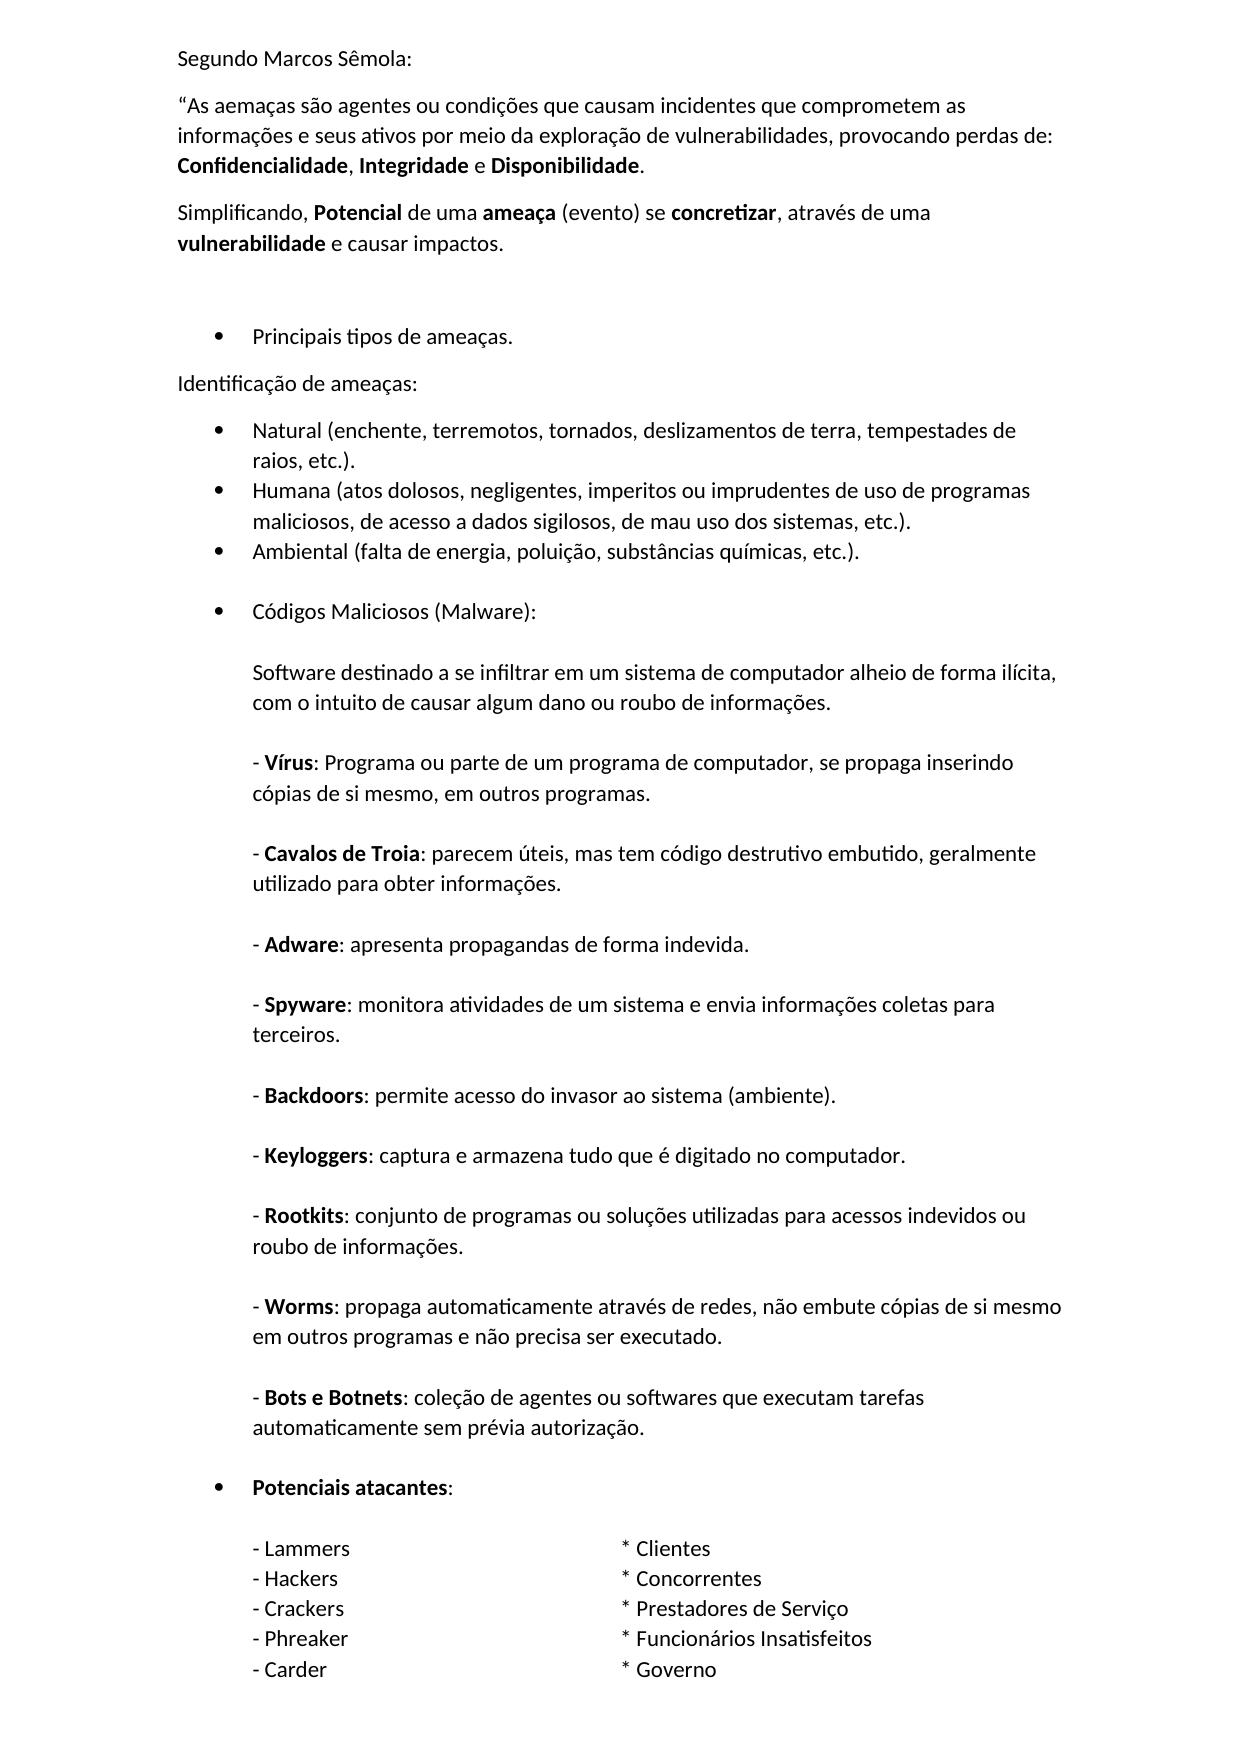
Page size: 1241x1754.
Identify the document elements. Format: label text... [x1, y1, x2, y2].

list - Adware: apresenta propagandas de forma indevida. [252, 930, 1063, 958]
list Principais tipos de ameaças. [215, 322, 1063, 351]
list Potenciais atacantes: [215, 1473, 1063, 1502]
list Software destinado a se infiltrar em um sistema de computador alheio de forma ilícita, com o intuito de causar algum dano ou roubo de informações. [252, 658, 1063, 716]
list - Vírus: Programa ou parte de um programa de computador, se propaga inserindo cópias de si mesmo, em outros programas. [252, 748, 1063, 807]
text Segundo Marcos Sêmola: [177, 44, 1063, 72]
list - Phreaker * Funcionários Insatisfeitos [252, 1624, 1063, 1653]
list - Backdoors: permite acesso do invasor ao sistema (ambiente). [252, 1051, 1063, 1139]
list - Spyware: monitora atividades de um sistema e envia informações coletas para terceiros. [252, 960, 1063, 1048]
list - Worms: propaga automaticamente através de redes, não embute cópias de si mesmo em outros programas e não precisa ser executado. [252, 1262, 1063, 1381]
list Natural (enchente, terremotos, tornados, deslizamentos de terra, tempestades de raios, etc.). [215, 416, 1063, 474]
text “As aemaças são agentes ou condições que causam incidentes que comprometem as informações e seus ativos por meio da exploração de vulnerabilidades, provocando perdas de: Confidencialidade, Integridade e Disponibilidade. [177, 91, 1063, 180]
list - Crackers * Prestadores de Serviço [252, 1594, 1063, 1622]
list Códigos Maliciosos (Malware): [215, 597, 1063, 656]
list Ambiental (falta de energia, poluição, substâncias químicas, etc.). [215, 537, 1063, 565]
list - Lammers * Clientes [252, 1534, 1063, 1562]
list - Keyloggers: captura e armazena tudo que é digitado no computador. [252, 1141, 1063, 1199]
text Simplificando, Potencial de uma ameaça (evento) se concretizar, através de uma vulnerabilidade e causar impactos. [177, 198, 1063, 257]
list - Hackers * Concorrentes [252, 1564, 1063, 1592]
list - Bots e Botnets: coleção de agentes ou softwares que executam tarefas automaticamente sem prévia autorização. [252, 1383, 1063, 1441]
list - Rootkits: conjunto de programas ou soluções utilizadas para acessos indevidos ou roubo de informações. [252, 1202, 1063, 1260]
text Identificação de ameaças: [177, 369, 1063, 397]
list - Carder * Governo [252, 1655, 1063, 1683]
list - Cavalos de Troia: parecem úteis, mas tem código destrutivo embutido, geralmente utilizado para obter informações. [252, 809, 1063, 897]
list Humana (atos dolosos, negligentes, imperitos ou imprudentes de uso de programas maliciosos, de acesso a dados sigilosos, de mau uso dos sistemas, etc.). [215, 477, 1063, 535]
